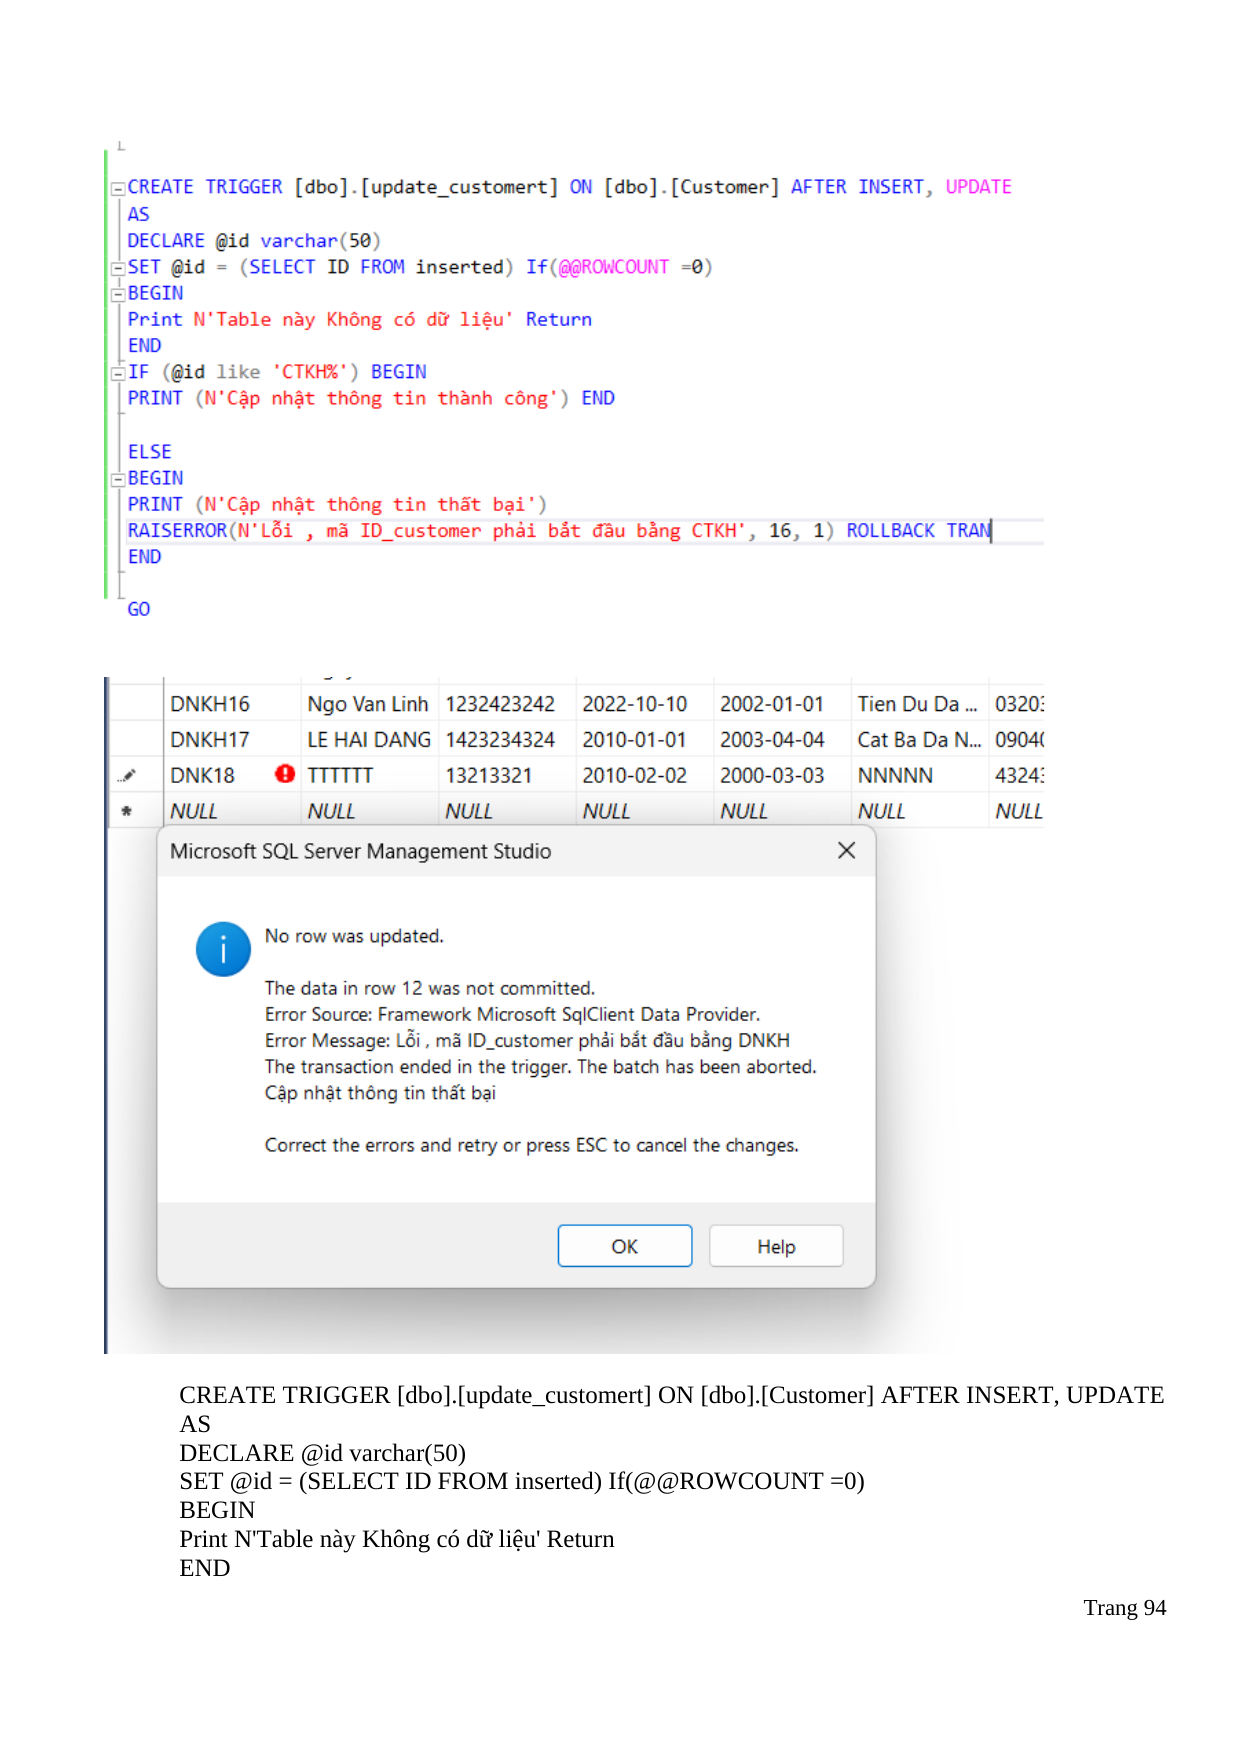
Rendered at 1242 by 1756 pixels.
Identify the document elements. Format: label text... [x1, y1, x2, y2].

text DECLARE @id varchar(50) [179, 1438, 1167, 1466]
text Print N'Table này Không có dữ liệu' Return [179, 1524, 1167, 1553]
text END [179, 1553, 1167, 1581]
picture [104, 141, 1045, 1354]
text BEGIN [179, 1495, 1167, 1524]
text AS [179, 1409, 1167, 1438]
text SET @id = (SELECT ID FROM inserted) If(@@ROWCOUNT =0) [179, 1466, 1167, 1495]
text CREATE TRIGGER [dbo].[update_customert] ON [dbo].[Customer] AFTER INSERT, UPDATE [179, 1380, 1167, 1409]
